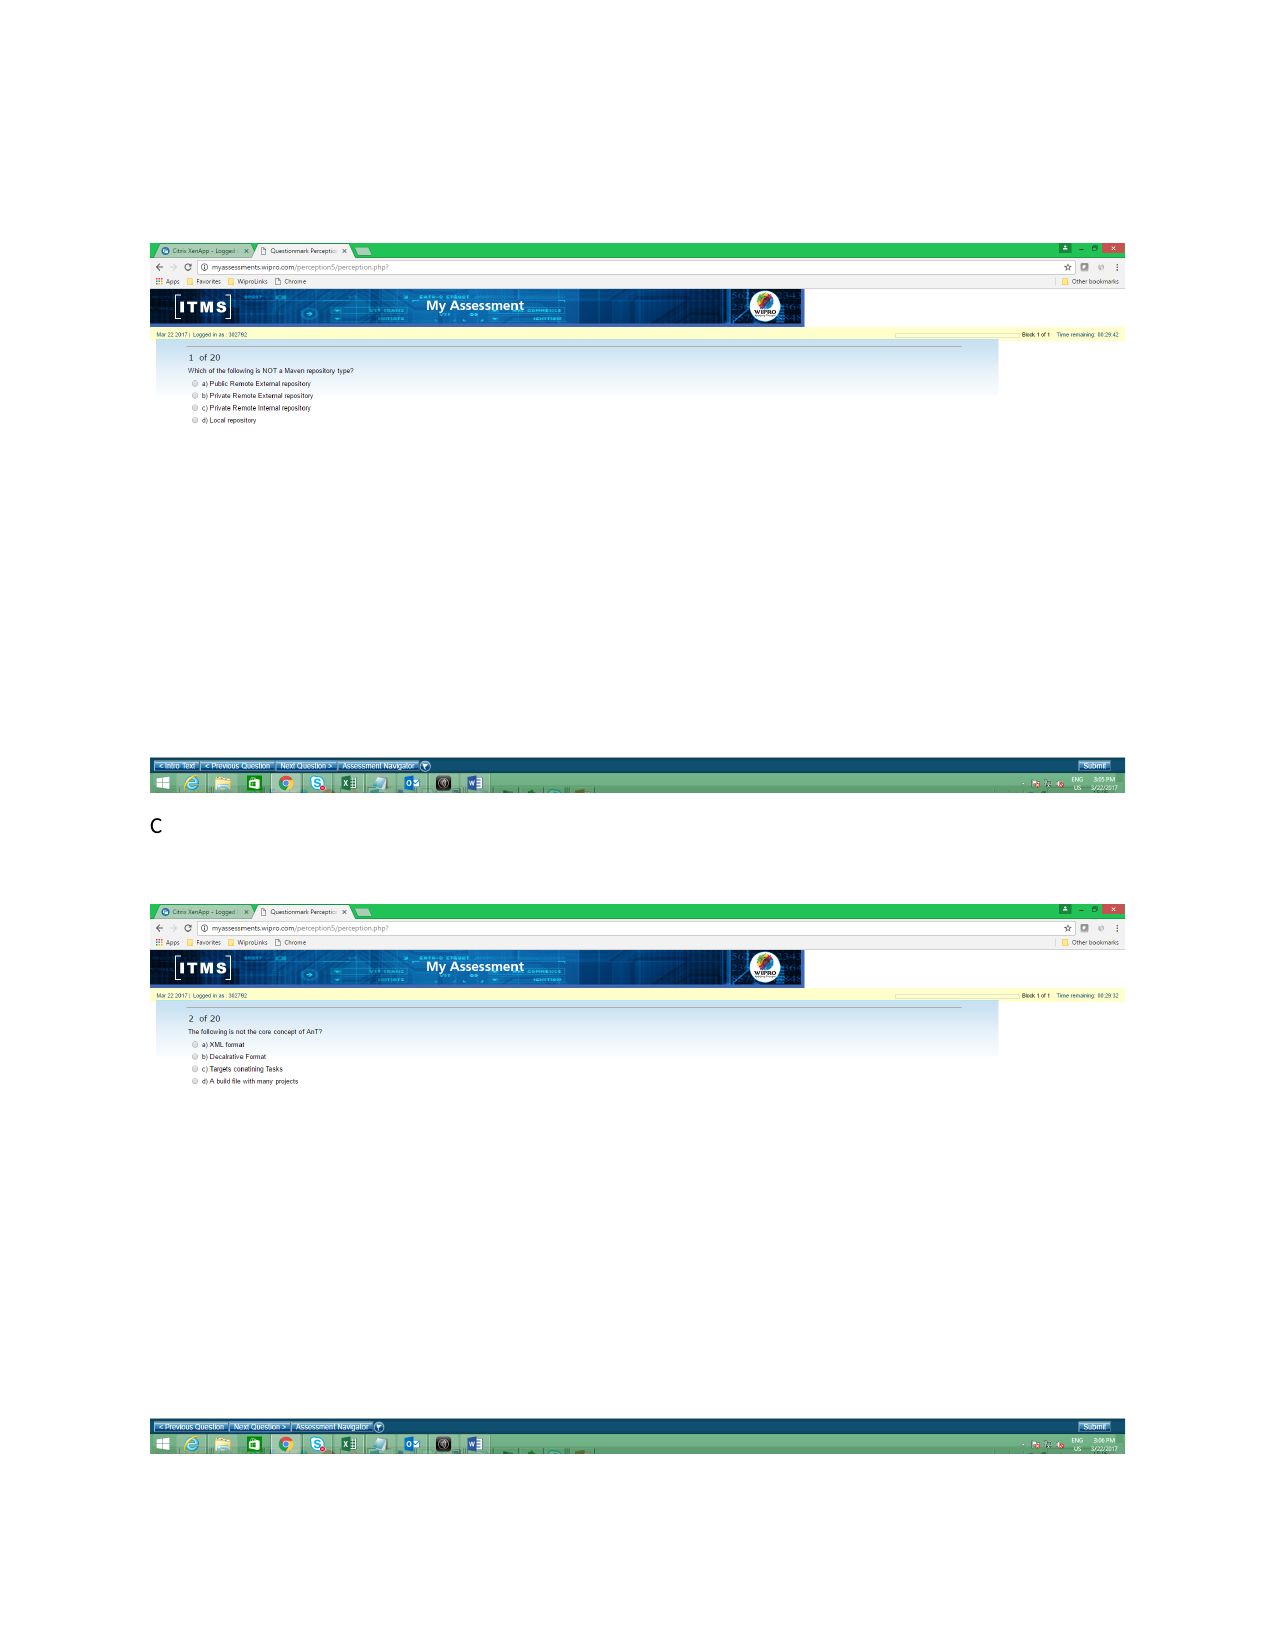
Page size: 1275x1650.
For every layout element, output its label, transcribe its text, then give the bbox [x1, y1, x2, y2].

picture [150, 243, 1125, 793]
text C [150, 811, 1125, 839]
picture [150, 904, 1125, 1454]
